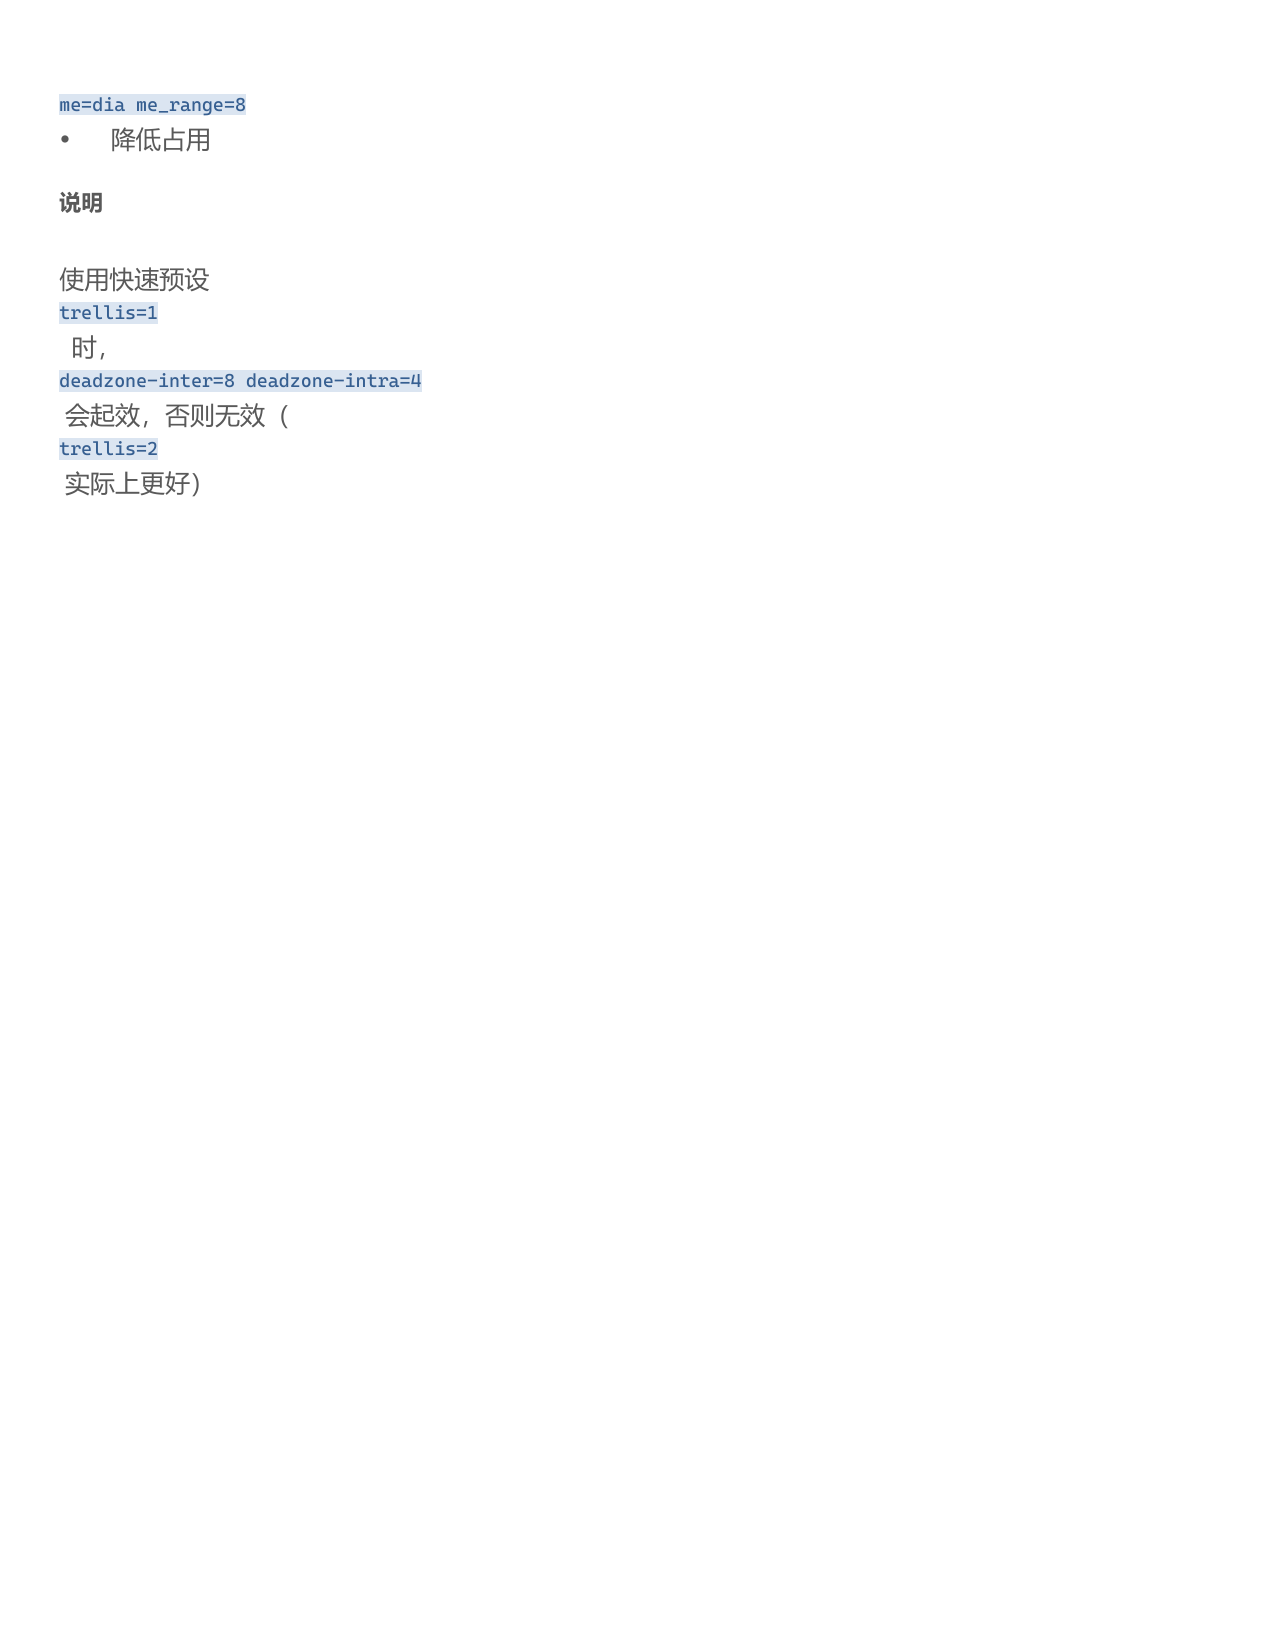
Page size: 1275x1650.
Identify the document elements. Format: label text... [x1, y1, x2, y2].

text trellis=2 [59, 432, 1216, 466]
text me=dia me_range=8 [59, 87, 1216, 121]
text 会起效，否则无效（ [59, 398, 1216, 432]
text deadzone-inter=8 deadzone-intra=4 [59, 364, 1216, 398]
subtitle 说明 [59, 184, 1216, 218]
list 降低占用 [59, 121, 1216, 155]
text trellis=1 [59, 296, 1216, 330]
text 使用快速预设 [59, 262, 1216, 296]
text 时， [59, 330, 1216, 364]
text 实际上更好） [59, 466, 1216, 500]
